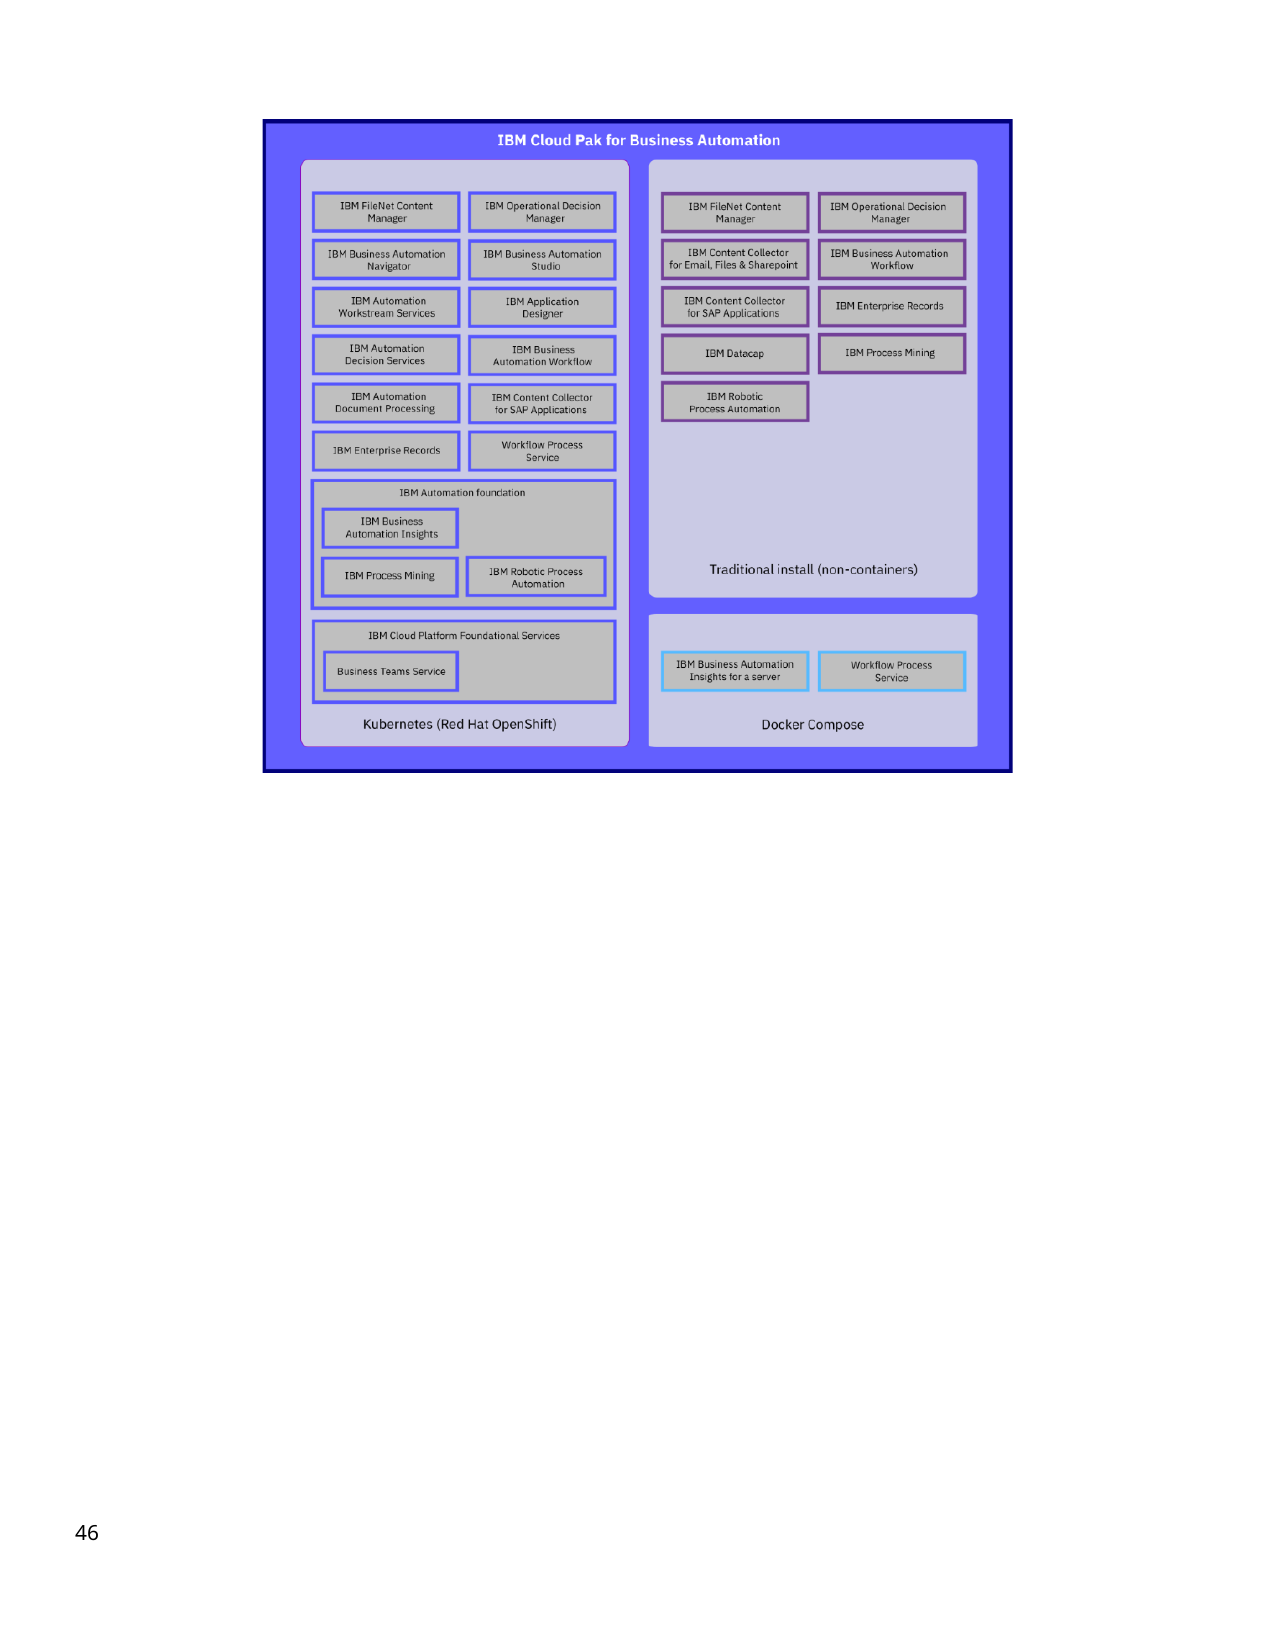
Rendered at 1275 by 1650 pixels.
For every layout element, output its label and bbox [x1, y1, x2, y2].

picture [262, 119, 1013, 773]
